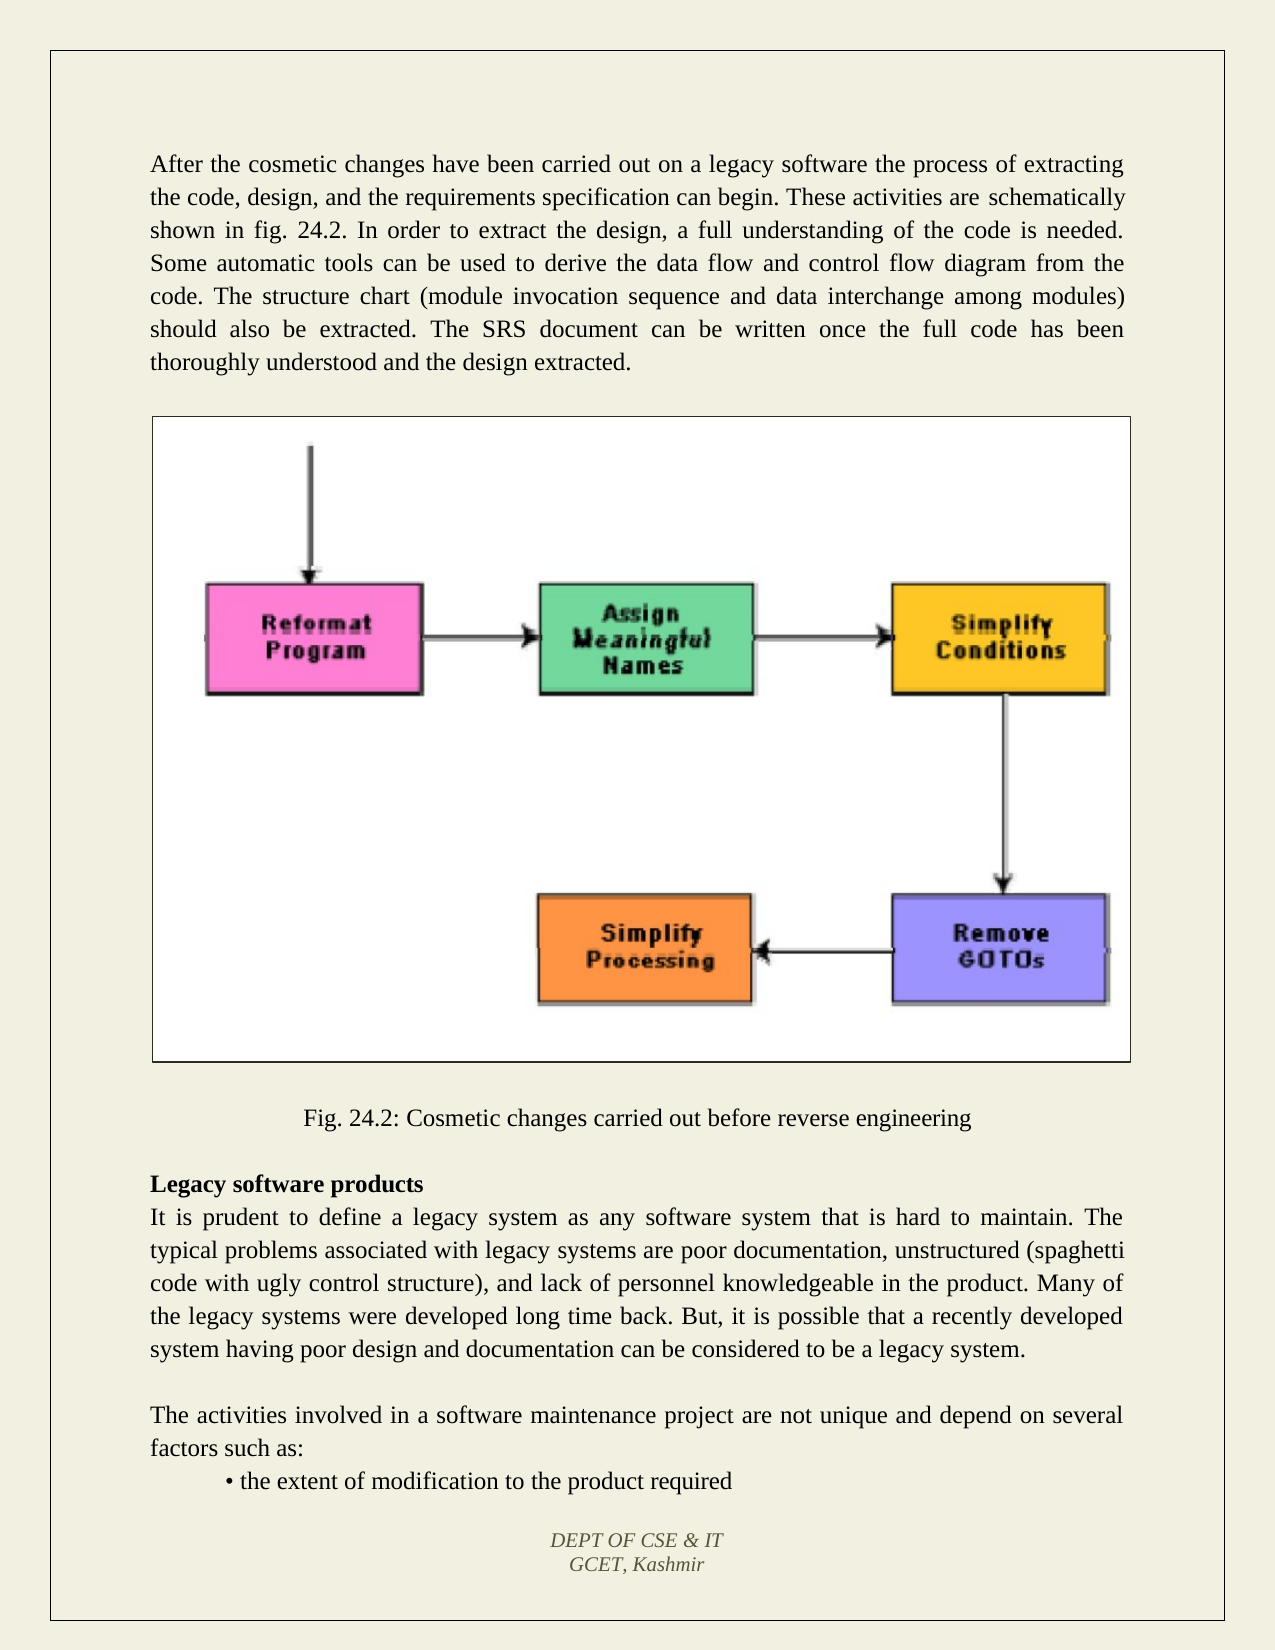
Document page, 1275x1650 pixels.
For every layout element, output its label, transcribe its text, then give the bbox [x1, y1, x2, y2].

text DEPT OF CSE & IT [112, 1528, 1162, 1552]
subtitle Legacy software products [150, 1169, 1162, 1198]
picture [153, 417, 1130, 1061]
text Fig. 24.2: Cosmetic changes carried out before reverse engineering [133, 1103, 1142, 1132]
text After the cosmetic changes have been carried out on a legacy software the process of extracting the code, design, and the requirements specification can begin. These activities are schematically shown in fig. 24.2. In order to extract the design, a full understanding of the code is needed. Some automatic tools can be used to derive the data flow and control flow diagram from the code. The structure chart (module invocation sequence and data interchange among modules) should also be extracted. The SRS document can be written once the full code has been thoroughly understood and the design extracted. [150, 149, 1126, 376]
text It is prudent to define a legacy system as any software system that is hard to maintain. The typical problems associated with legacy systems are poor documentation, unstructured (spaghetti code with ugly control structure), and lack of personnel knowledgeable in the product. Many of the legacy systems were developed long time back. But, it is possible that a recently developed system having poor design and documentation can be considered to be a legacy system. [150, 1202, 1125, 1363]
text The activities involved in a software maintenance project are not unique and depend on several factors such as: [150, 1401, 1124, 1462]
list the extent of modification to the product required [225, 1467, 1162, 1495]
text GCET, Kashmir [113, 1552, 1162, 1576]
